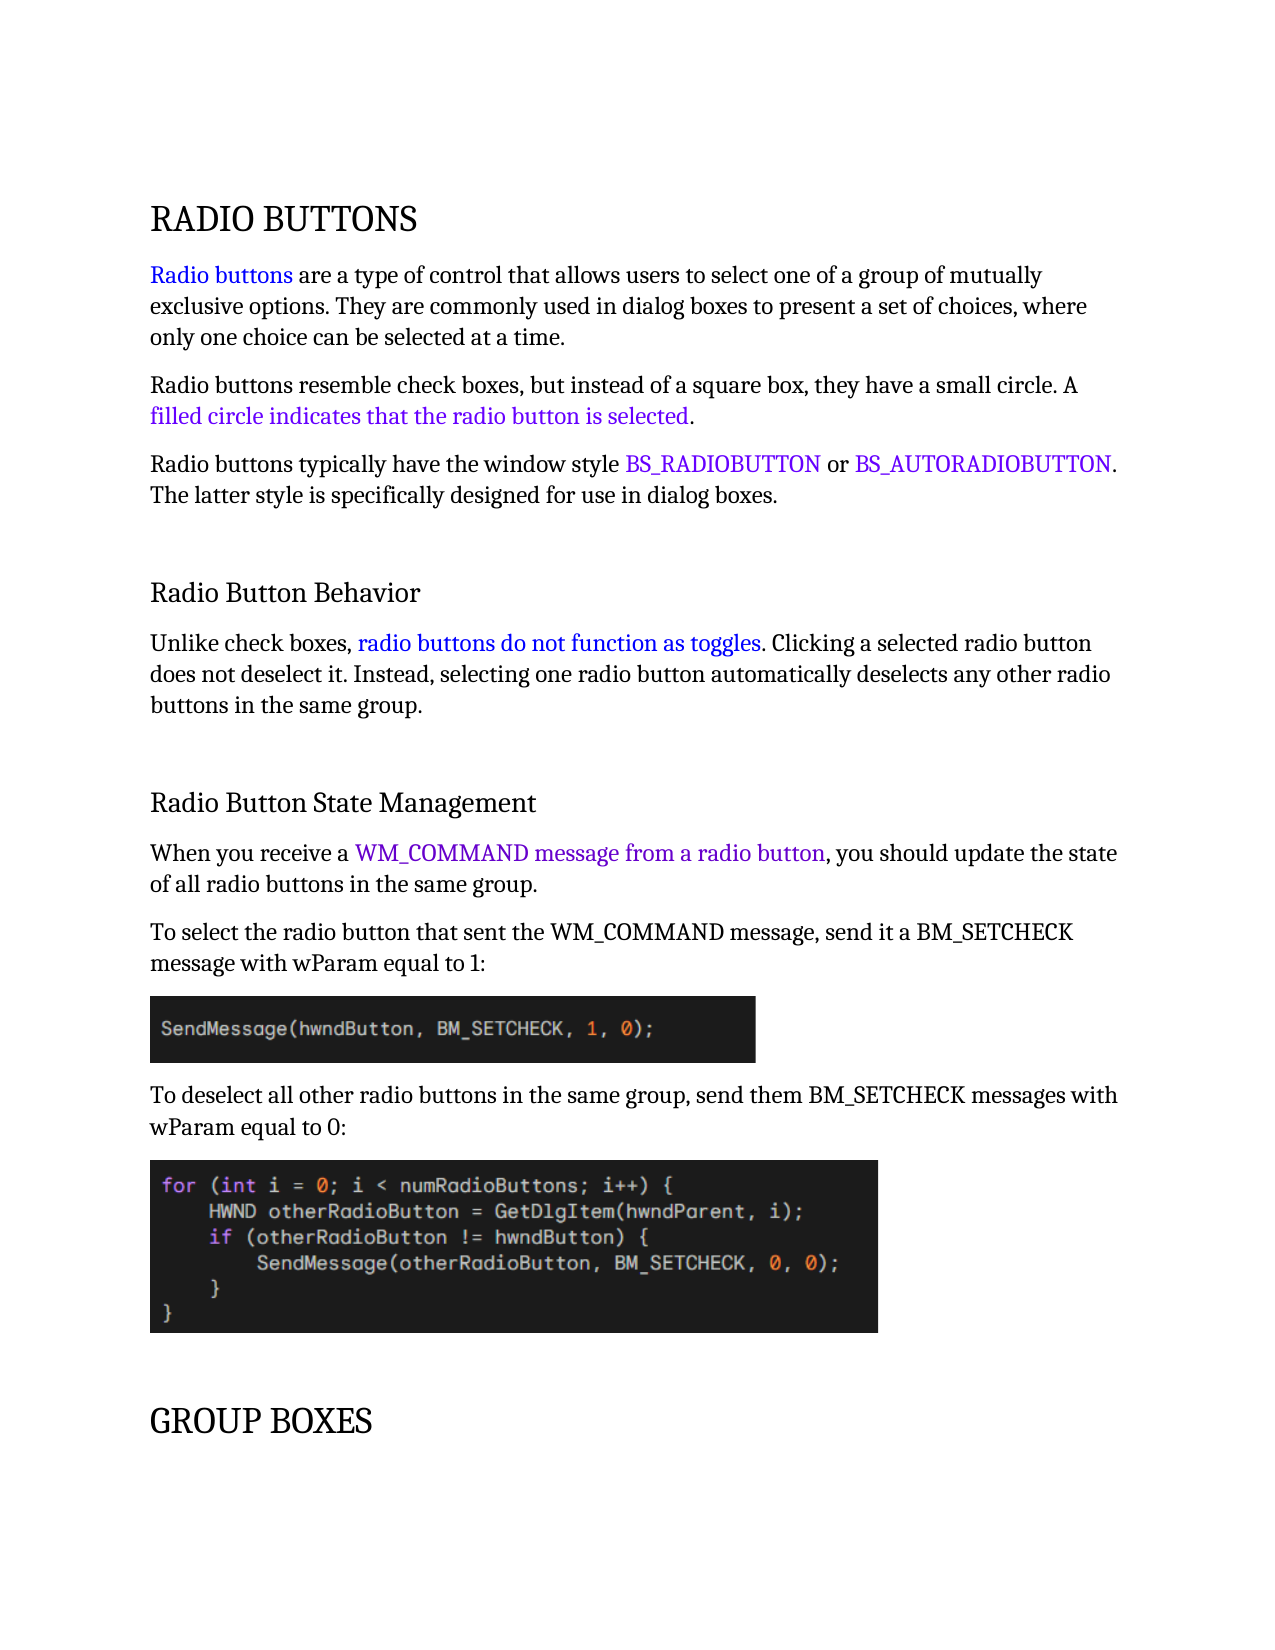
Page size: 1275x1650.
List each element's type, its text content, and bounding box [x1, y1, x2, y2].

text To deselect all other radio buttons in the same group, send them BM_SETCHECK messages with wParam equal to 0: [150, 1081, 1125, 1141]
text GROUP BOXES [150, 1399, 1125, 1443]
text Radio buttons resemble check boxes, but instead of a square box, they have a small circle. A filled circle indicates that the radio button is selected. [150, 371, 1125, 431]
text Unlike check boxes, radio buttons do not function as toggles. Clicking a selected radio button does not deselect it. Instead, selecting one radio button automatically deselects any other radio buttons in the same group. [150, 629, 1125, 719]
text RADIO BUTTONS [150, 198, 1125, 241]
text Radio Button Behavior [150, 576, 1125, 609]
text Radio buttons are a type of control that allows users to select one of a group of mutually exclusive options. They are commonly used in dialog boxes to present a set of choices, where only one choice can be selected at a time. [150, 261, 1125, 352]
text Radio buttons typically have the window style BS_RADIOBUTTON or BS_AUTORADIOBUTTON. The latter style is specifically designed for use in dialog boxes. [150, 449, 1125, 509]
picture [150, 1160, 879, 1333]
picture [150, 996, 756, 1063]
text Radio Button State Management [150, 786, 1125, 820]
text When you receive a WM_COMMAND message from a radio button, you should update the state of all radio buttons in the same group. [150, 839, 1125, 899]
text To select the radio button that sent the WM_COMMAND message, send it a BM_SETCHECK message with wParam equal to 1: [150, 918, 1125, 978]
